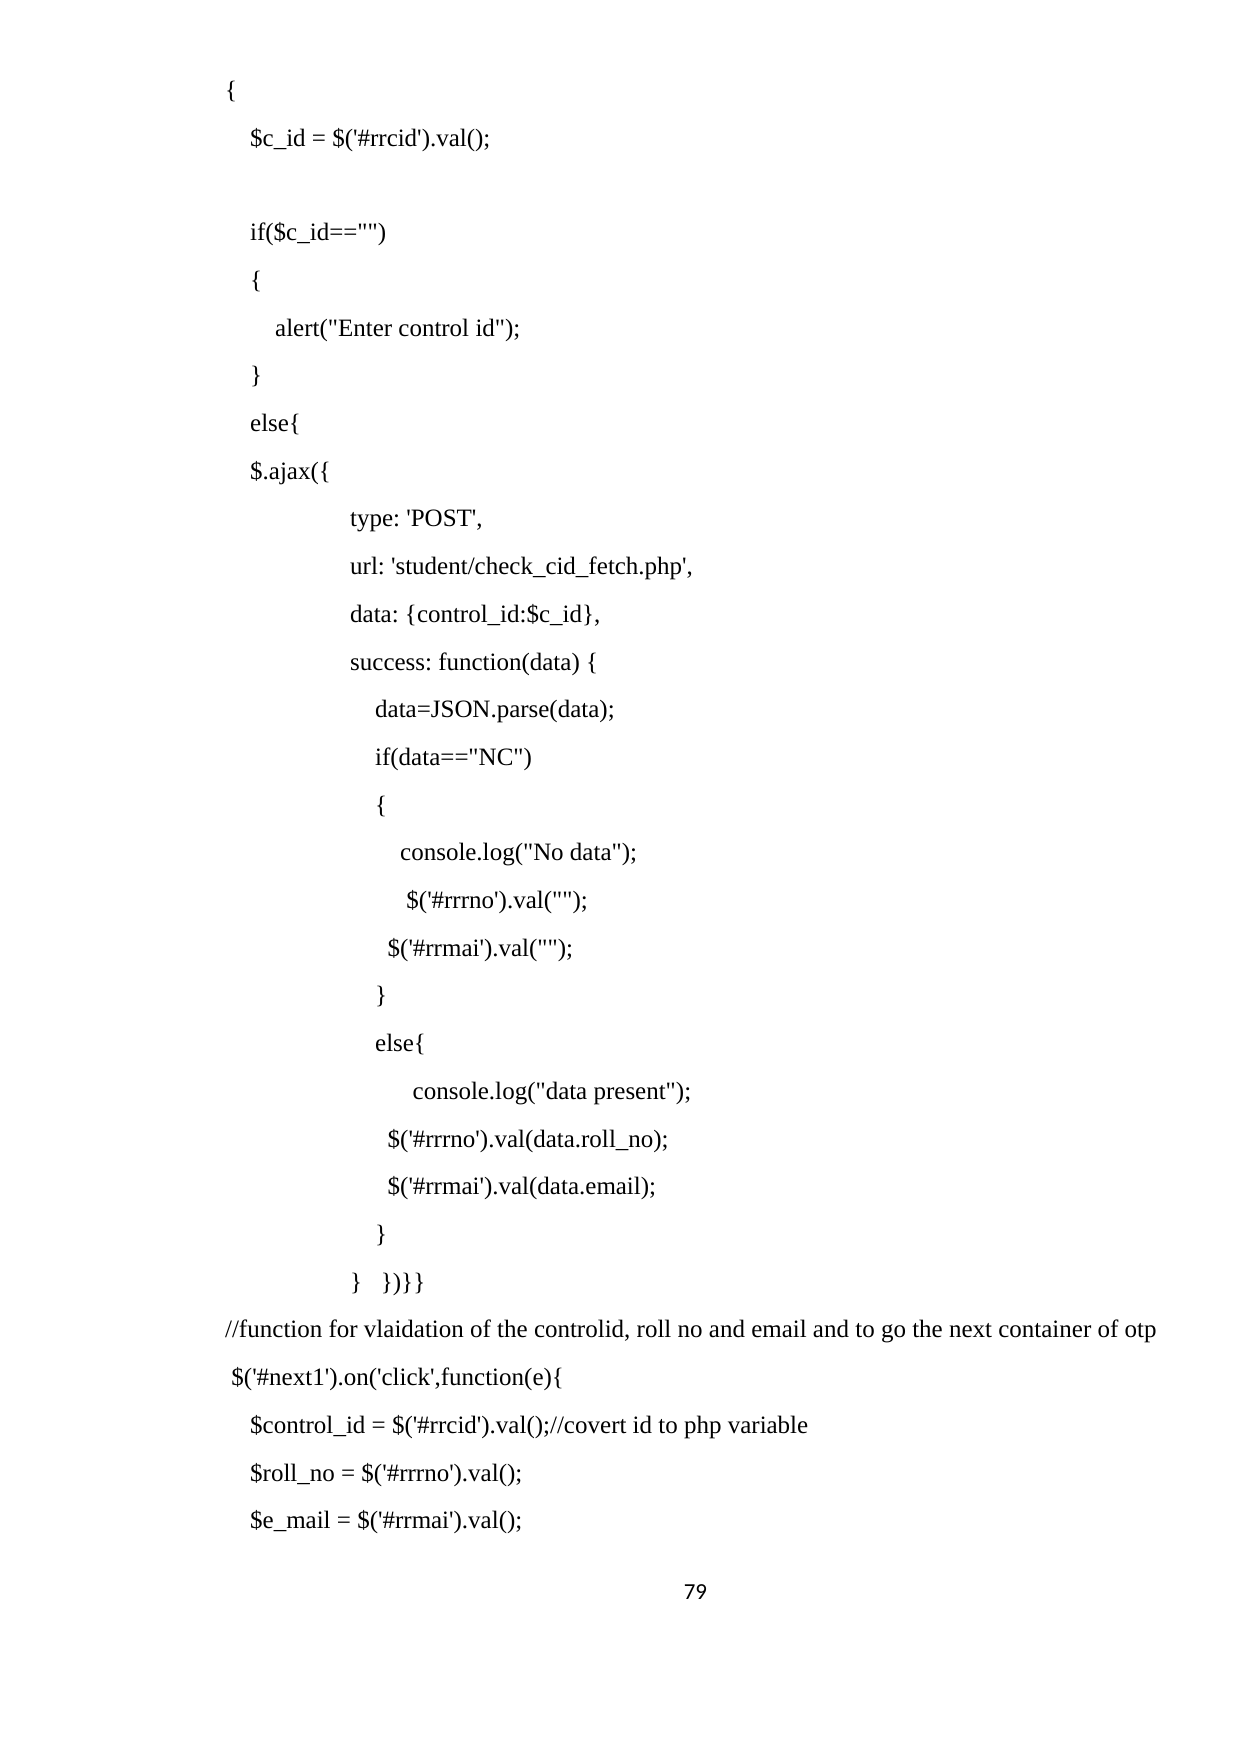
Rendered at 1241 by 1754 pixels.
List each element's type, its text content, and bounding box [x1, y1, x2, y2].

text $c_id = $('#rrcid').val(); [225, 123, 1165, 151]
text type: 'POST', [225, 503, 1165, 532]
text if(data=="NC") [225, 742, 1165, 771]
text } [225, 1219, 1165, 1248]
text else{ [225, 408, 1165, 437]
text $.ajax({ [225, 456, 1165, 484]
text data=JSON.parse(data); [225, 694, 1165, 723]
text success: function(data) { [225, 647, 1165, 675]
text } [225, 981, 1165, 1009]
text $control_id = $('#rrcid').val();//covert id to php variable [225, 1410, 1165, 1439]
text $('#rrmai').val(data.email); [225, 1171, 1165, 1200]
text $('#rrrno').val(data.roll_no); [225, 1124, 1165, 1152]
text { [225, 790, 1165, 818]
text console.log("No data"); [225, 837, 1165, 866]
text { [225, 75, 1165, 104]
text if($c_id=="") [225, 217, 1165, 246]
text //function for vlaidation of the controlid, roll no and email and to go the next container of otp [225, 1314, 1165, 1343]
text data: {control_id:$c_id}, [225, 599, 1165, 628]
text } })}} [225, 1267, 1165, 1296]
text $('#next1').on('click',function(e){ [225, 1362, 1165, 1391]
text $('#rrrno').val(""); [225, 885, 1165, 914]
text } [225, 360, 1165, 389]
text $e_mail = $('#rrmai').val(); [225, 1505, 1165, 1534]
text $('#rrmai').val(""); [225, 933, 1165, 962]
text else{ [225, 1028, 1165, 1057]
text alert("Enter control id"); [225, 313, 1165, 341]
text { [225, 265, 1165, 294]
text $roll_no = $('#rrrno').val(); [225, 1458, 1165, 1486]
text url: 'student/check_cid_fetch.php', [225, 551, 1165, 580]
text console.log("data present"); [225, 1076, 1165, 1105]
